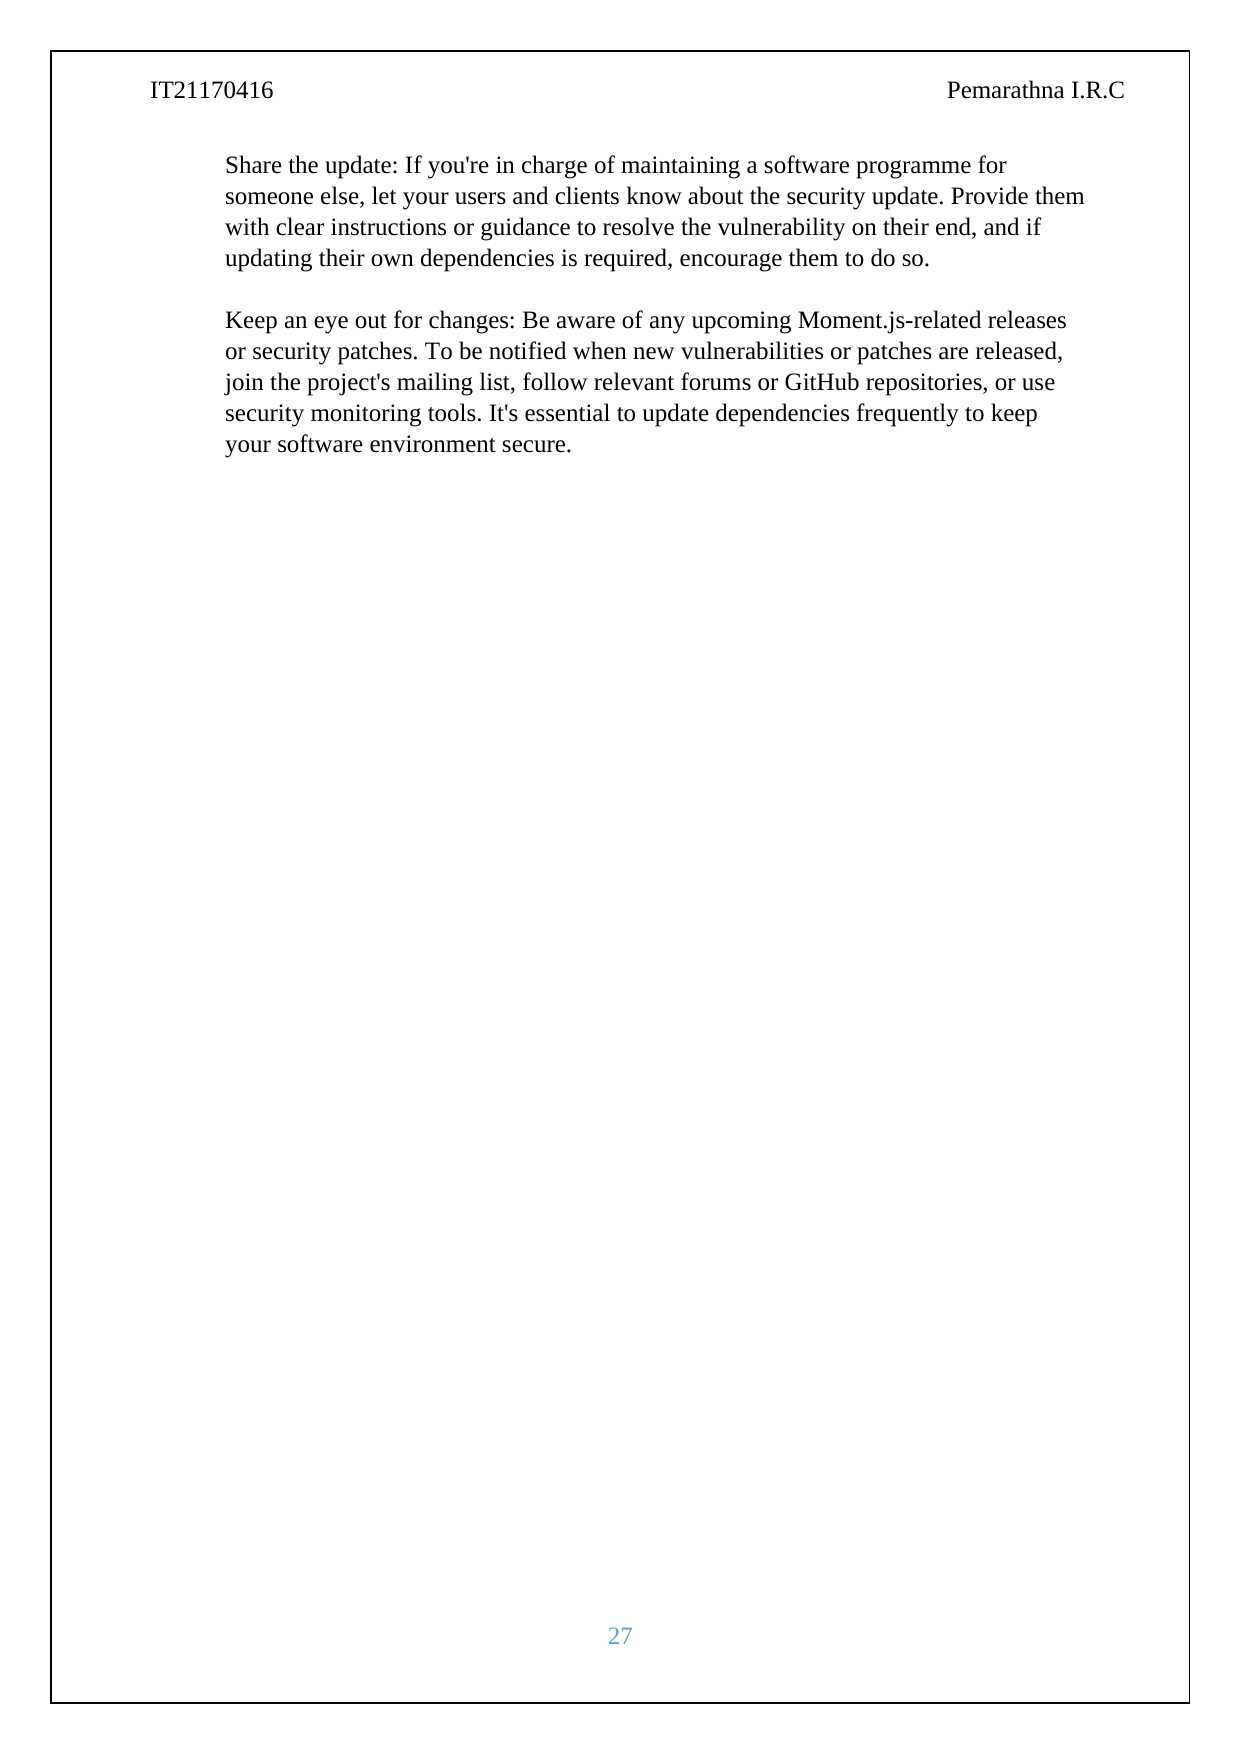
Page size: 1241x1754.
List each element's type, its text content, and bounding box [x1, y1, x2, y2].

list Keep an eye out for changes: Be aware of any upcoming Moment.js-related releases or security patches. To be notified when new vulnerabilities or patches are released, join the project's mailing list, follow relevant forums or GitHub repositories, or use security monitoring tools. It's essential to update dependencies frequently to keep your software environment secure. [225, 305, 1090, 458]
list Share the update: If you're in charge of maintaining a software programme for someone else, let your users and clients know about the security update. Provide them with clear instructions or guidance to resolve the vulnerability on their end, and if updating their own dependencies is required, encourage them to do so. [225, 150, 1090, 272]
